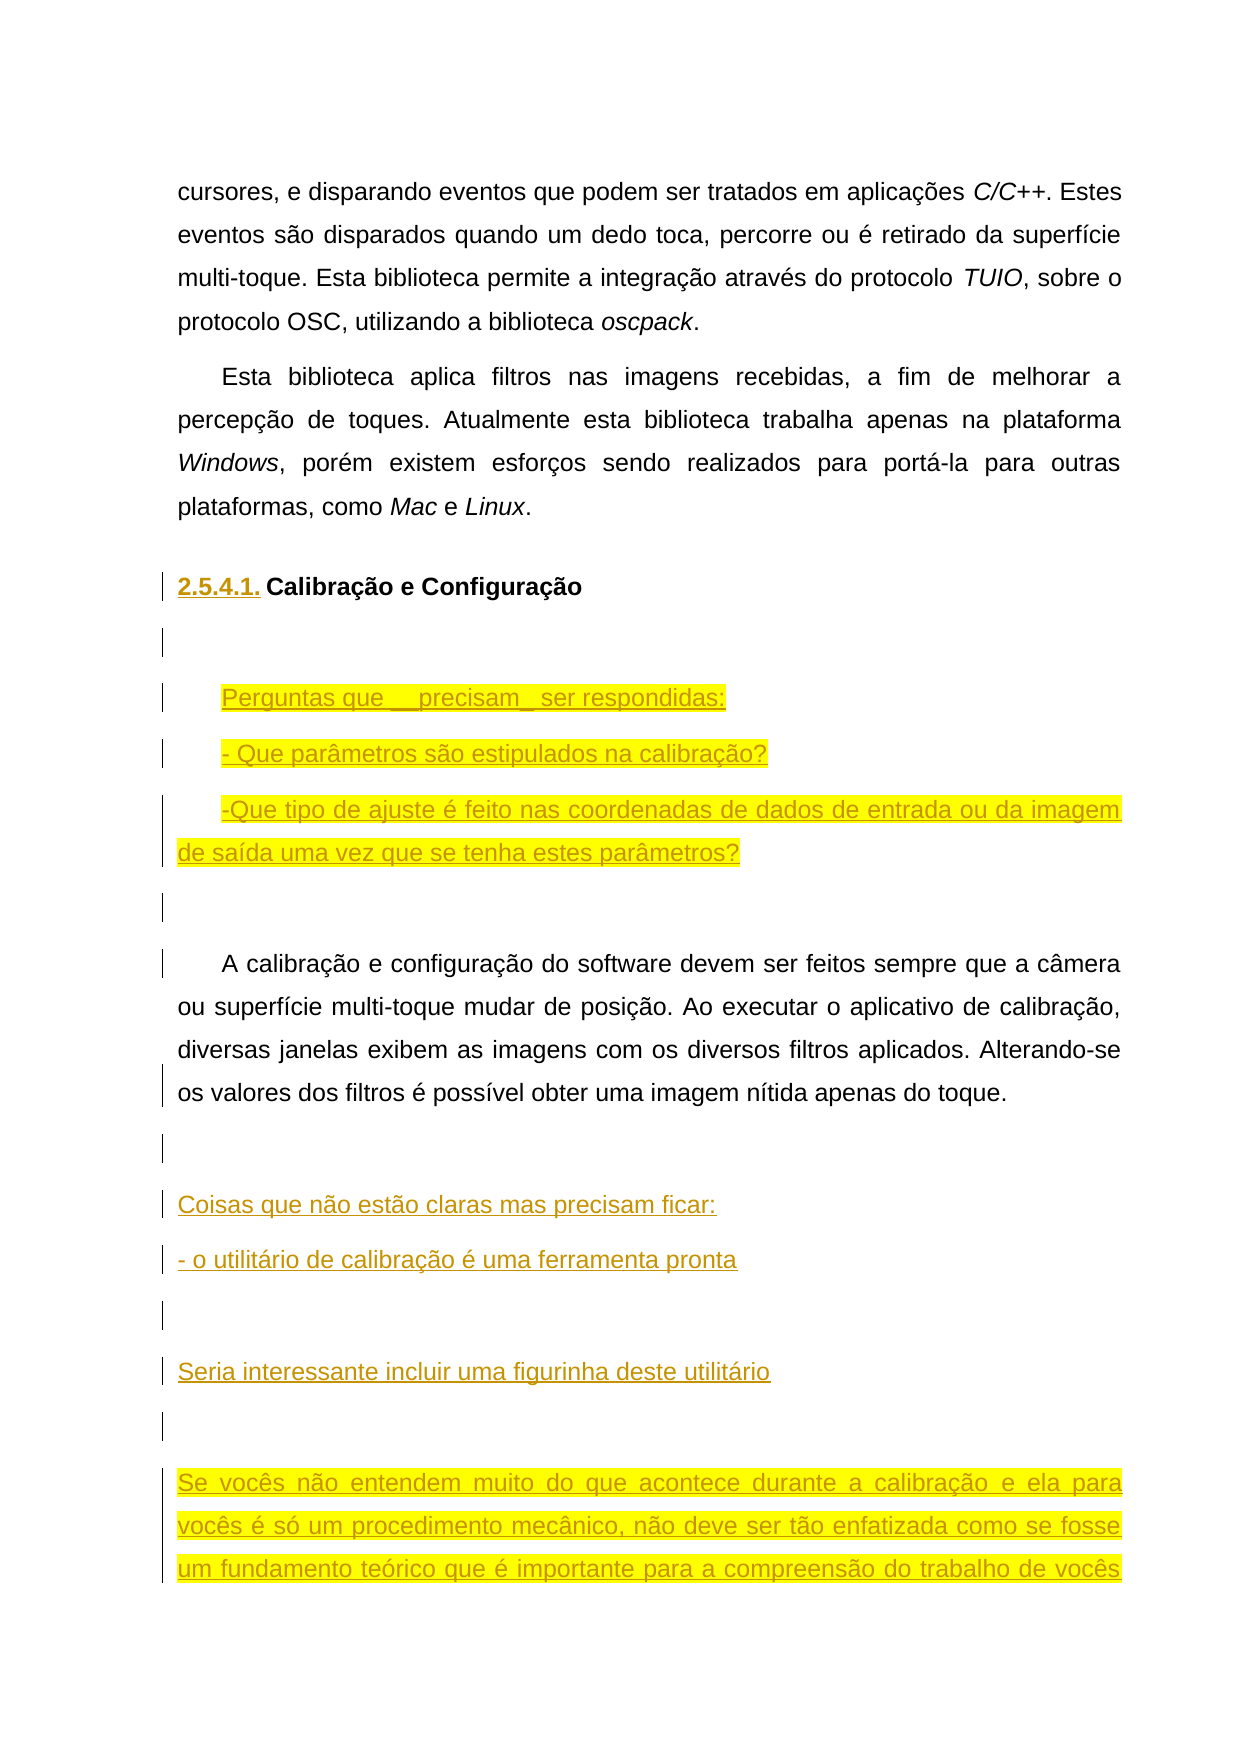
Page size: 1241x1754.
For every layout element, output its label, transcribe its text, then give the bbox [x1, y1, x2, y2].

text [177, 177, 1122, 335]
subtitle Calibração e Configuração [177, 572, 1122, 601]
text A calibração e configuração do software devem ser feitos sempre que a câmera ou superfície multi-toque mudar de posição. Ao executar o aplicativo de calibração, diversas janelas exibem as imagens com os diversos filtros aplicados. Alterando-se os valores dos filtros é possível obter uma imagem nítida apenas do toque. [177, 949, 1122, 1107]
text Esta biblioteca aplica filtros nas imagens recebidas, a fim de melhorar a percepção de toques. Atualmente esta biblioteca trabalha apenas na plataforma Windows, porém existem esforços sendo realizados para portá-la para outras plataformas, como Mac e Linux. [177, 362, 1122, 520]
